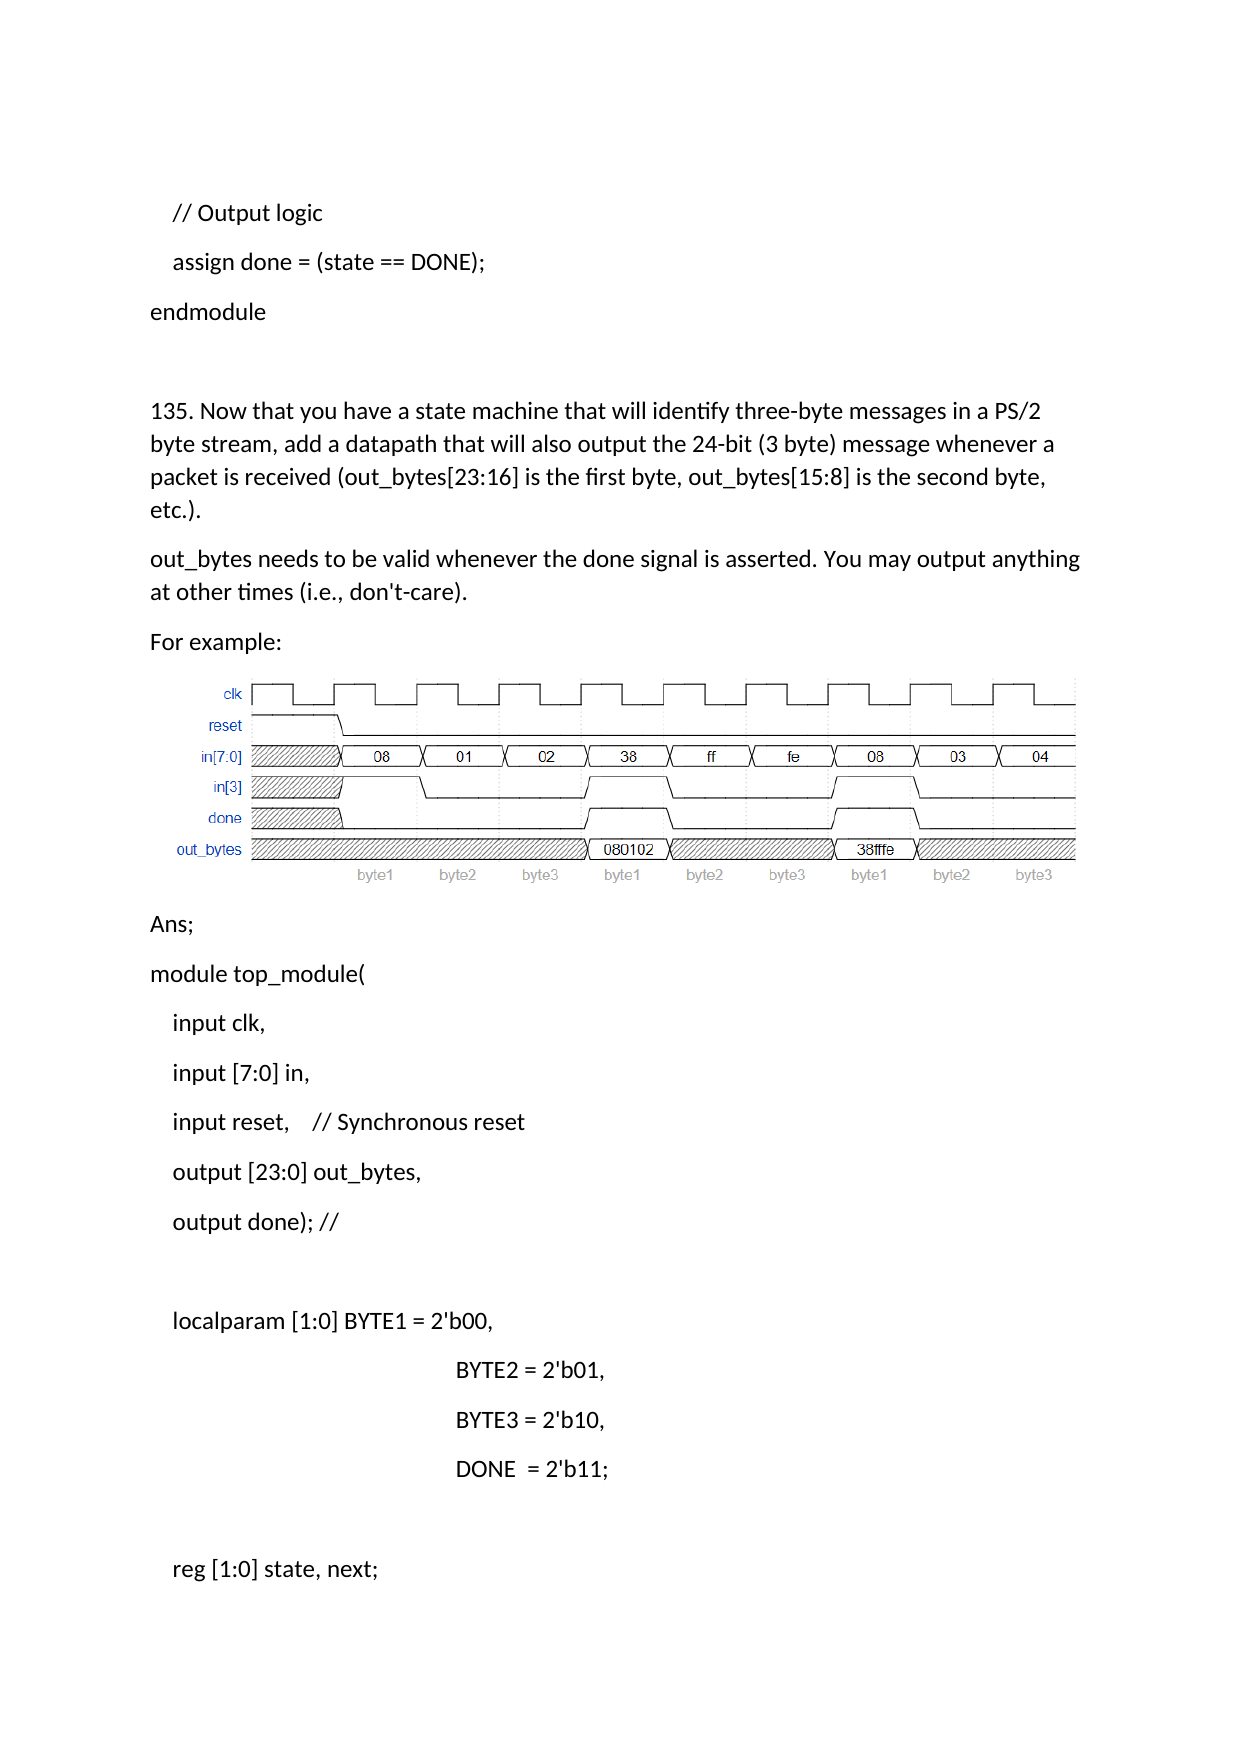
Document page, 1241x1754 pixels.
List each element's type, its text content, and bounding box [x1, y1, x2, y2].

text BYTE2 = 2'b01, [150, 1354, 1090, 1385]
text BYTE3 = 2'b10, [150, 1404, 1090, 1434]
text output done); // [150, 1206, 1090, 1236]
text assign done = (state == DONE); [150, 246, 1090, 277]
text input reset, // Synchronous reset [150, 1107, 1090, 1137]
text out_bytes needs to be valid whenever the done signal is asserted. You may output anything at other times (i.e., don't-care). [150, 543, 1090, 607]
text endmodule [150, 296, 1090, 327]
text module top_module( [150, 958, 1090, 988]
text input clk, [150, 1007, 1090, 1038]
text 135. Now that you have a state machine that will identify three-byte messages in a PS/2 byte stream, add a datapath that will also output the 24-bit (3 byte) message whenever a packet is received (out_bytes[23:16] is the first byte, out_bytes[15:8] is the second byte, etc.). [150, 395, 1090, 524]
text DONE = 2'b11; [150, 1454, 1090, 1484]
text input [7:0] in, [150, 1057, 1090, 1087]
text localparam [1:0] BYTE1 = 2'b00, [150, 1305, 1090, 1335]
text Ans; [150, 908, 1090, 939]
text // Output logic [150, 197, 1090, 227]
text For example: [150, 626, 1090, 657]
text reg [1:0] state, next; [150, 1553, 1090, 1583]
text output [23:0] out_bytes, [150, 1156, 1090, 1187]
picture [150, 675, 1091, 890]
